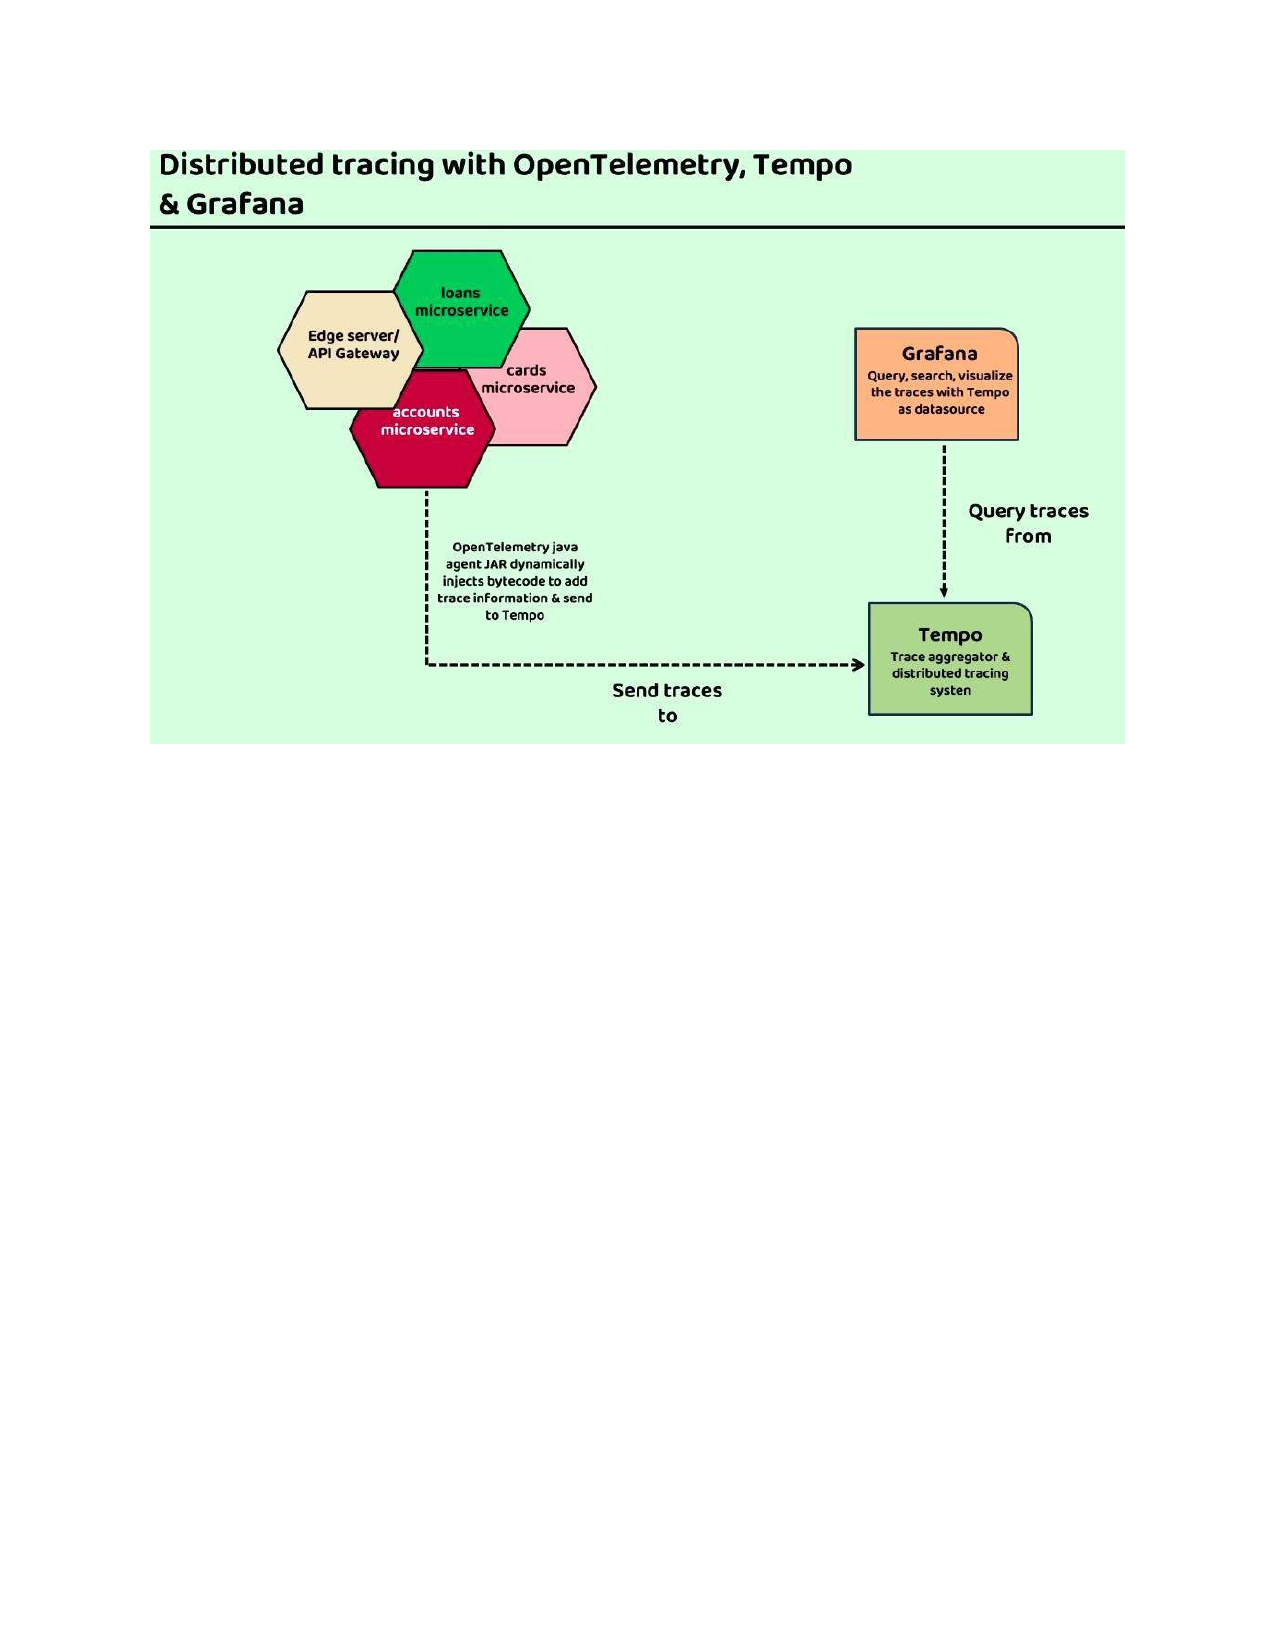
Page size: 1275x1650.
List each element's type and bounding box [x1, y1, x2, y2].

picture [150, 150, 1125, 744]
